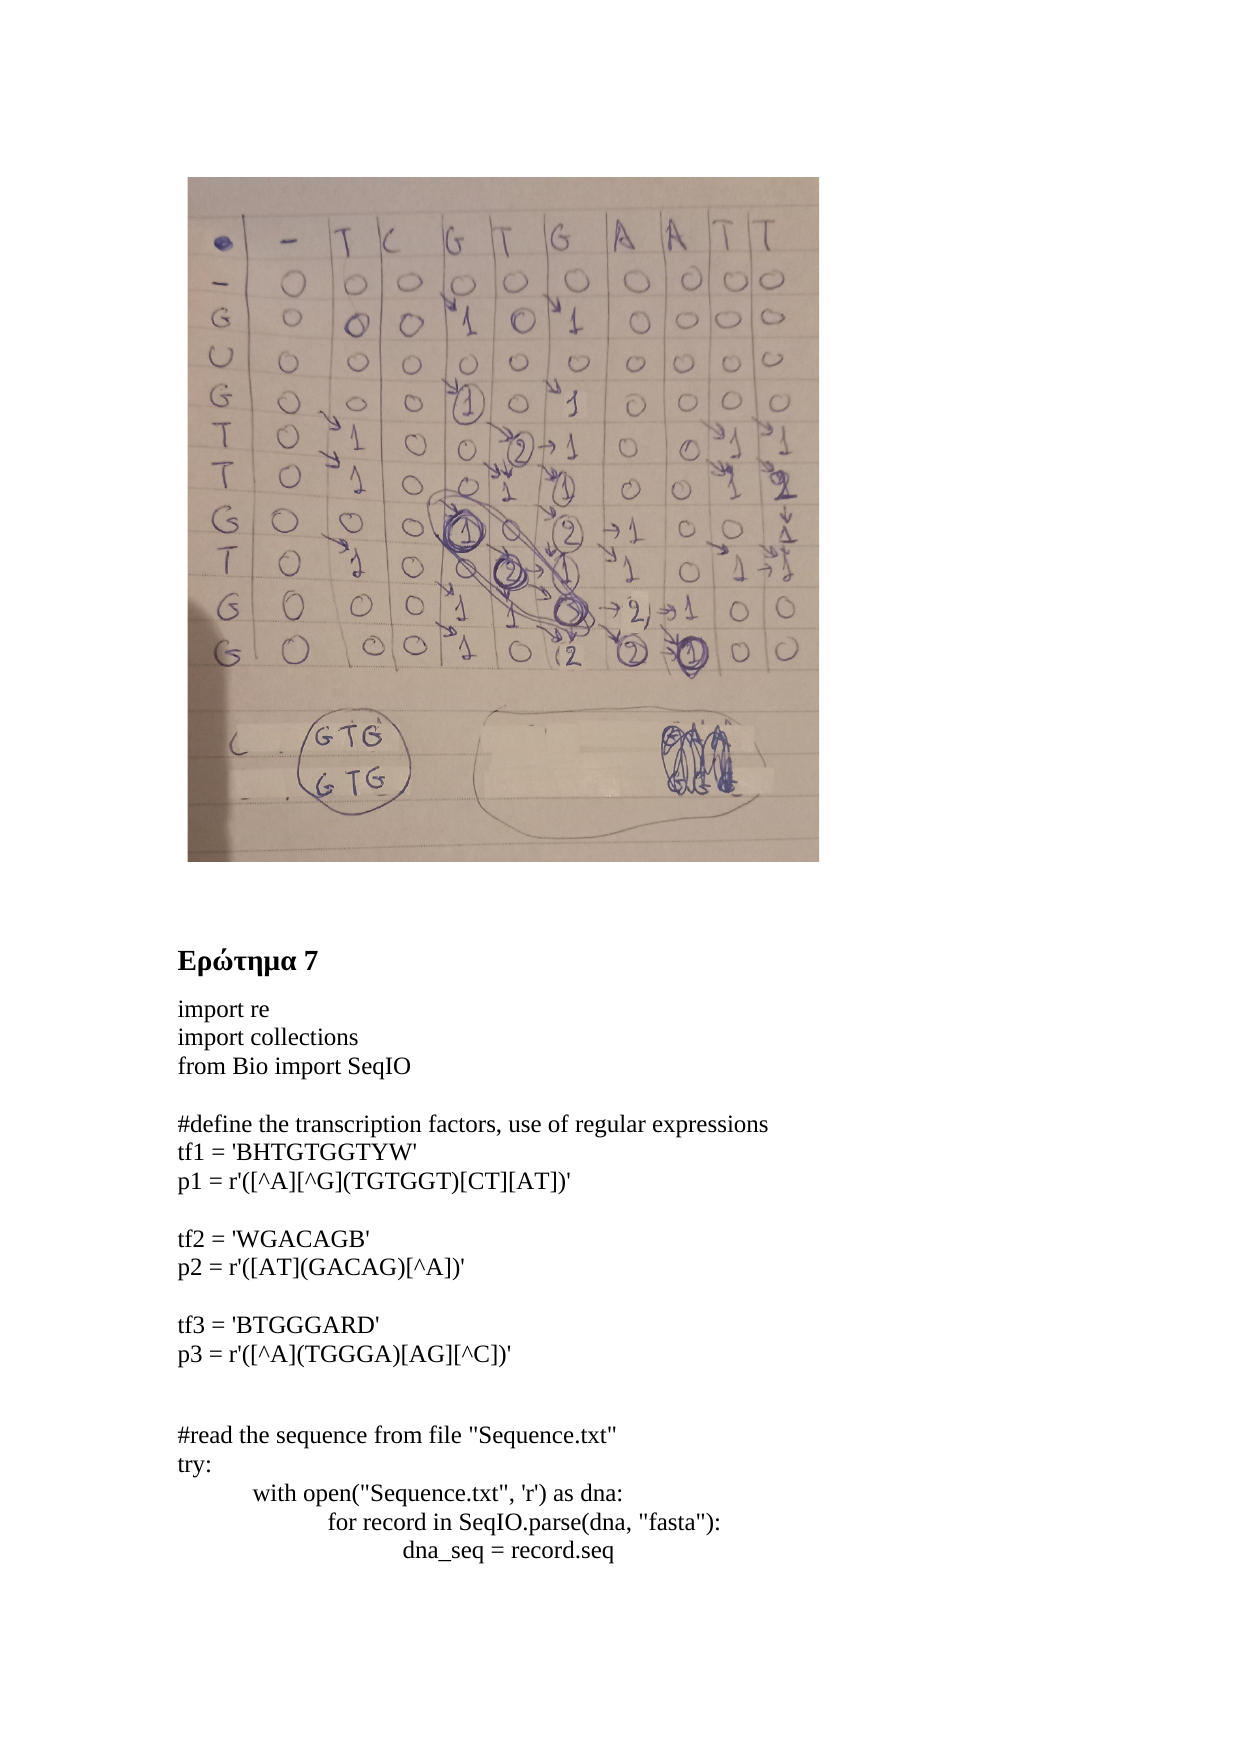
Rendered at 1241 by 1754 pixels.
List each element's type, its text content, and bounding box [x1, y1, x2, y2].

text from Bio import SeqIO [177, 1051, 1122, 1080]
text import re [177, 994, 1122, 1022]
text Ερώτημα 7 [177, 943, 1122, 976]
text import collections [177, 1022, 1122, 1051]
text tf3 = 'BTGGGARD' [177, 1310, 1122, 1339]
text p1 = r'([^A][^G](TGTGGT)[CT][AT])' [177, 1166, 1122, 1195]
text dna_seq = record.seq [177, 1535, 1122, 1564]
text try: [177, 1449, 1122, 1478]
picture [187, 177, 820, 862]
text tf1 = 'BHTGTGGTYW' [177, 1137, 1122, 1166]
text for record in SeqIO.parse(dna, "fasta"): [177, 1507, 1122, 1535]
text #read the sequence from file "Sequence.txt" [177, 1420, 1122, 1449]
text with open("Sequence.txt", 'r') as dna: [177, 1478, 1122, 1507]
text tf2 = 'WGACAGB' [177, 1224, 1122, 1252]
text p3 = r'([^A](TGGGA)[AG][^C])' [177, 1339, 1122, 1367]
text #define the transcription factors, use of regular expressions [177, 1109, 1122, 1137]
text p2 = r'([AT](GACAG)[^A])' [177, 1252, 1122, 1281]
